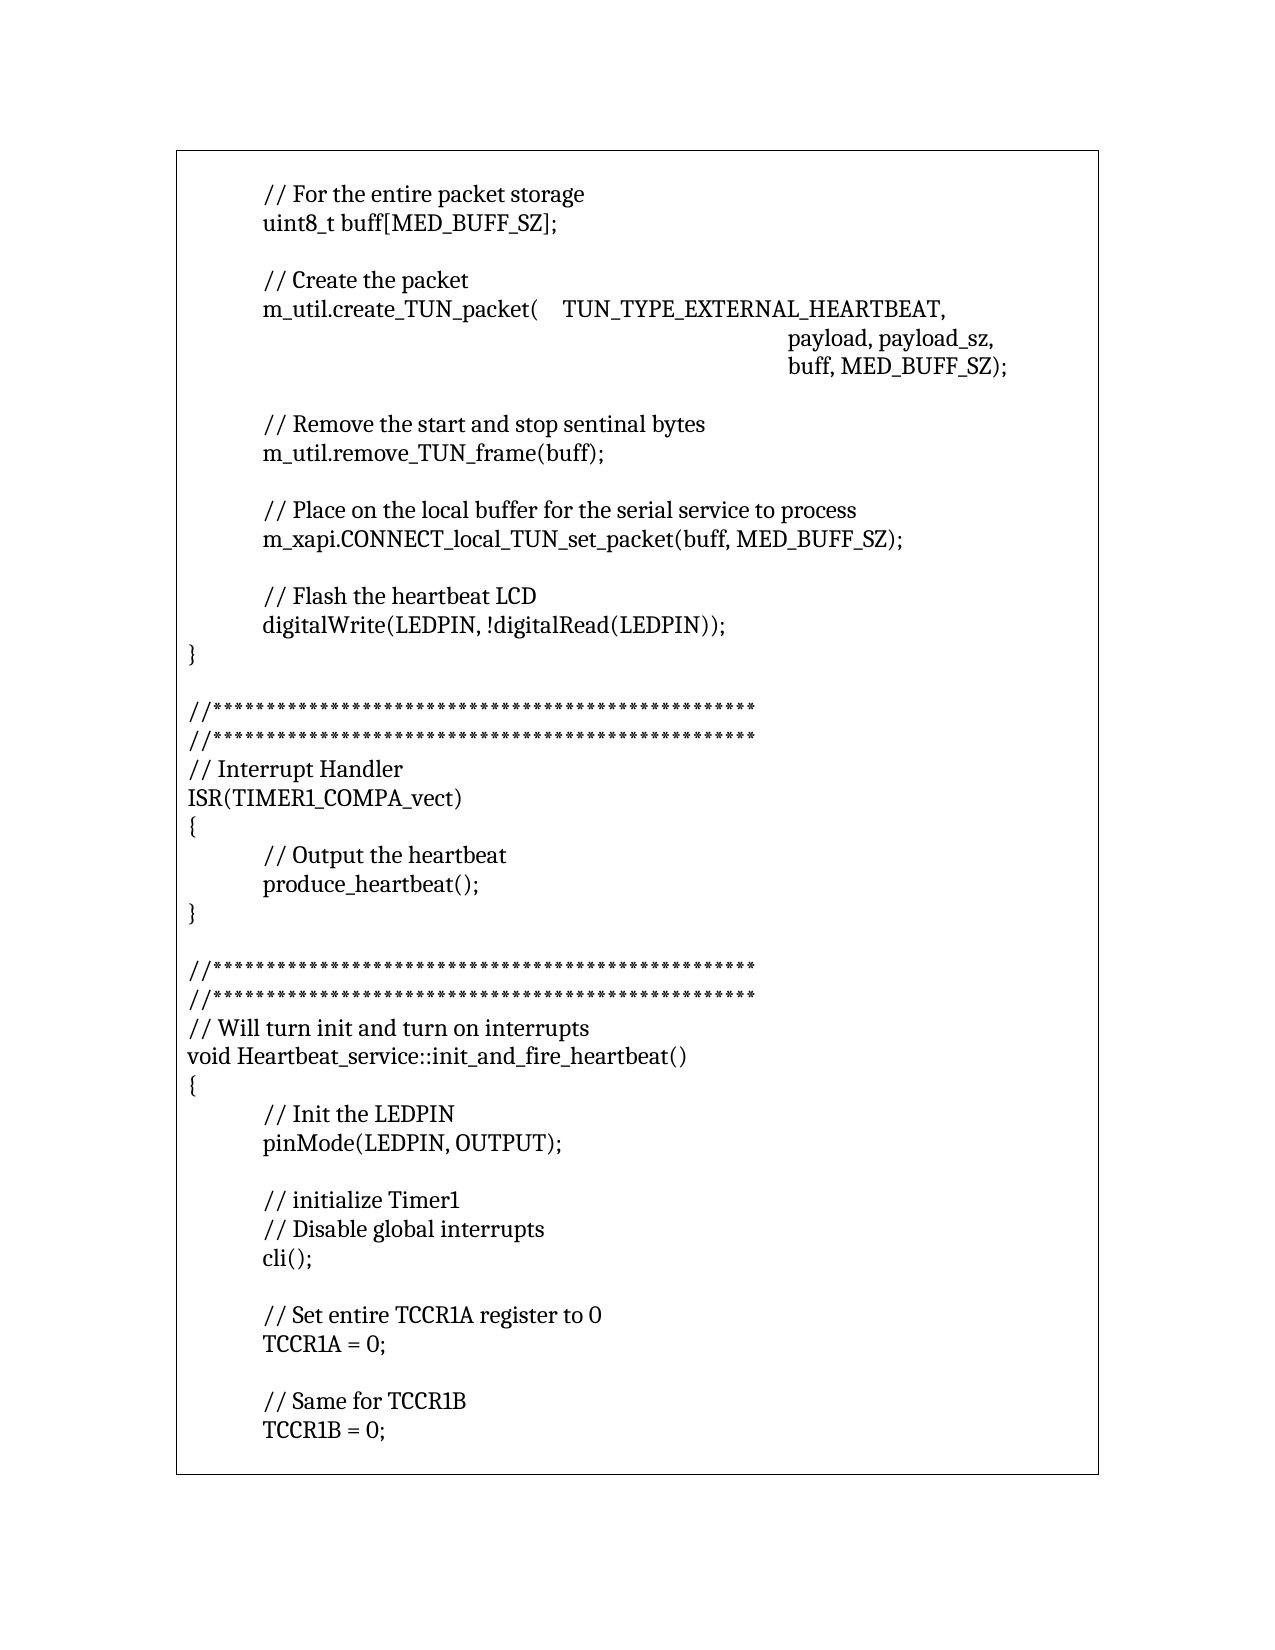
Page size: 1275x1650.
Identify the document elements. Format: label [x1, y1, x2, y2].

table_header [177, 151, 1098, 1473]
